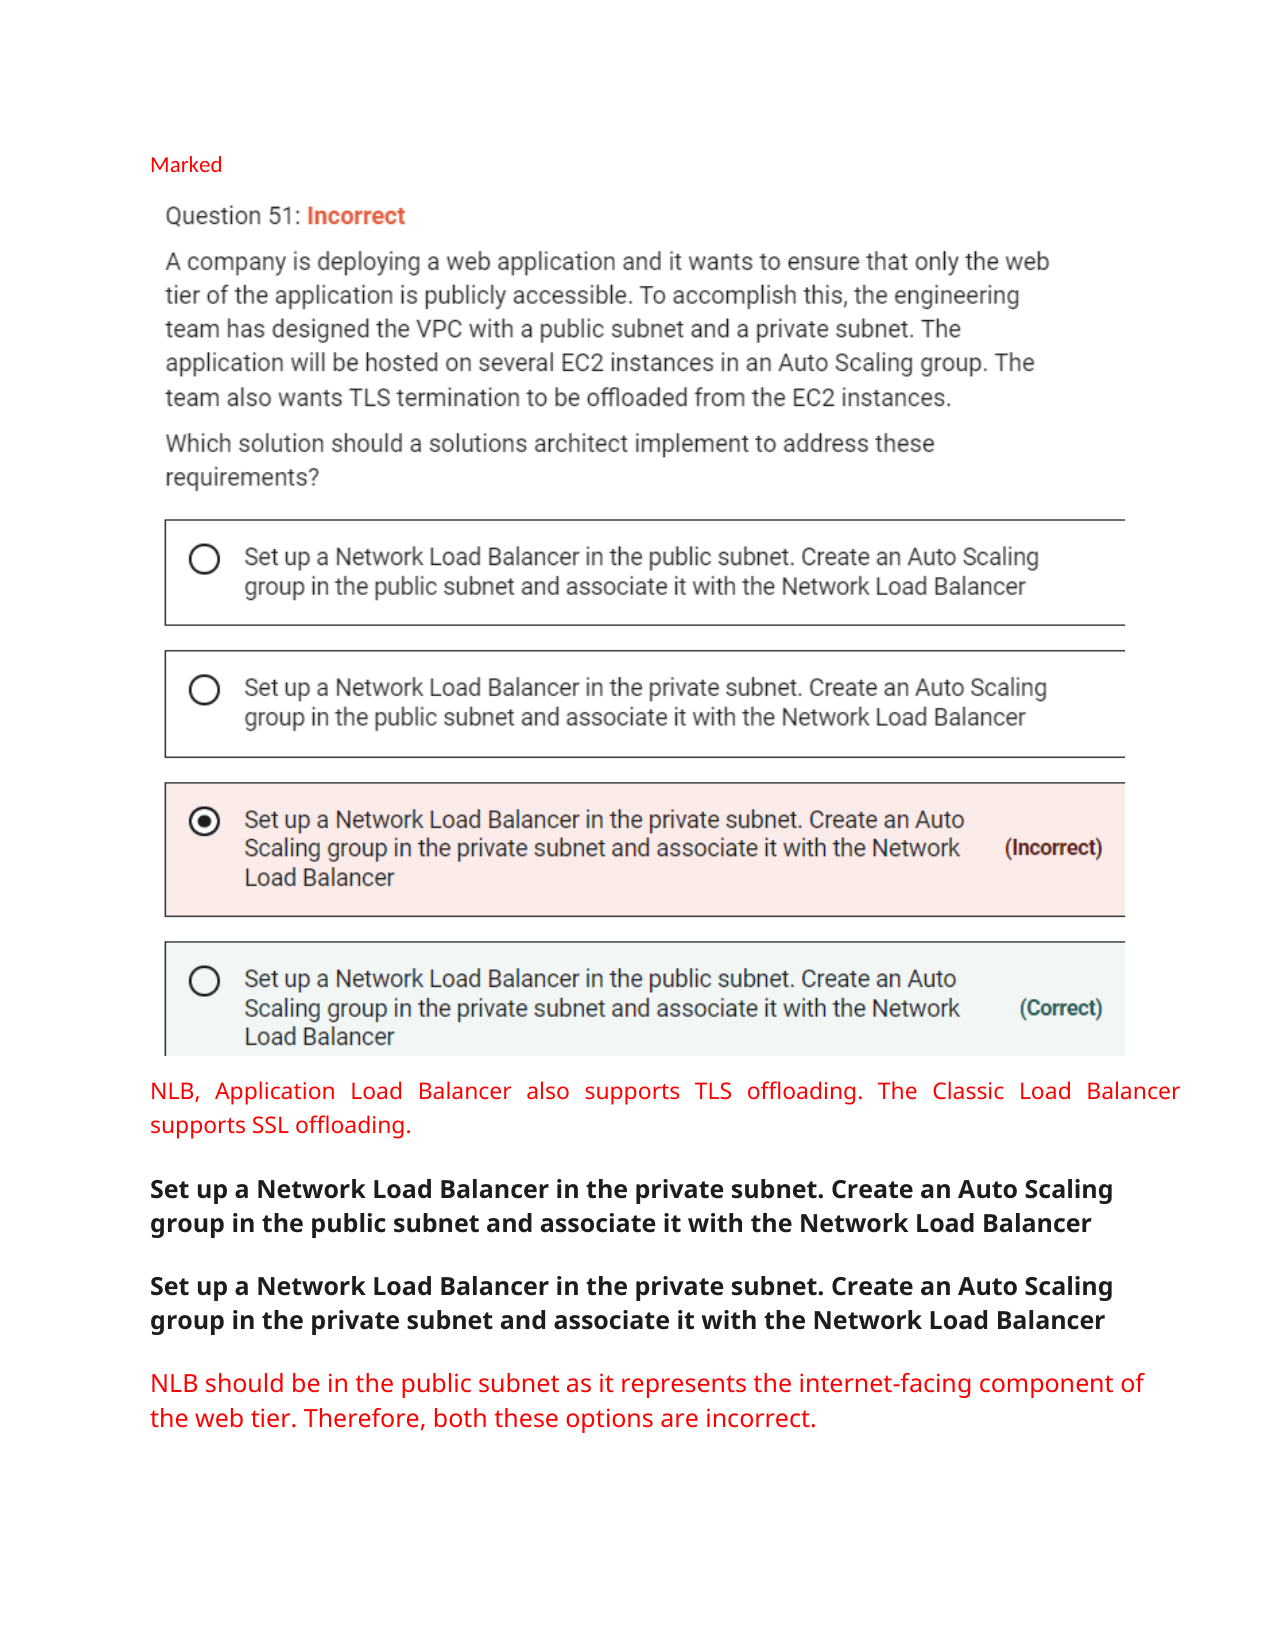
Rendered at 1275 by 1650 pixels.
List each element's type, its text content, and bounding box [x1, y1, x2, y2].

text Set up a Network Load Balancer in the private subnet. Create an Auto Scaling group in the private subnet and associate it with the Network Load Balancer [150, 1269, 1181, 1337]
text Marked [150, 150, 1181, 178]
text NLB should be in the public subnet as it represents the internet-facing component of the web tier. Therefore, both these options are incorrect. [150, 1366, 1181, 1434]
picture [150, 196, 1125, 1056]
text NLB, Application Load Balancer also supports TLS offloading. The Classic Load Balancer supports SSL offloading. [150, 1106, 1181, 1140]
text Set up a Network Load Balancer in the private subnet. Create an Auto Scaling group in the public subnet and associate it with the Network Load Balancer [150, 1172, 1181, 1240]
